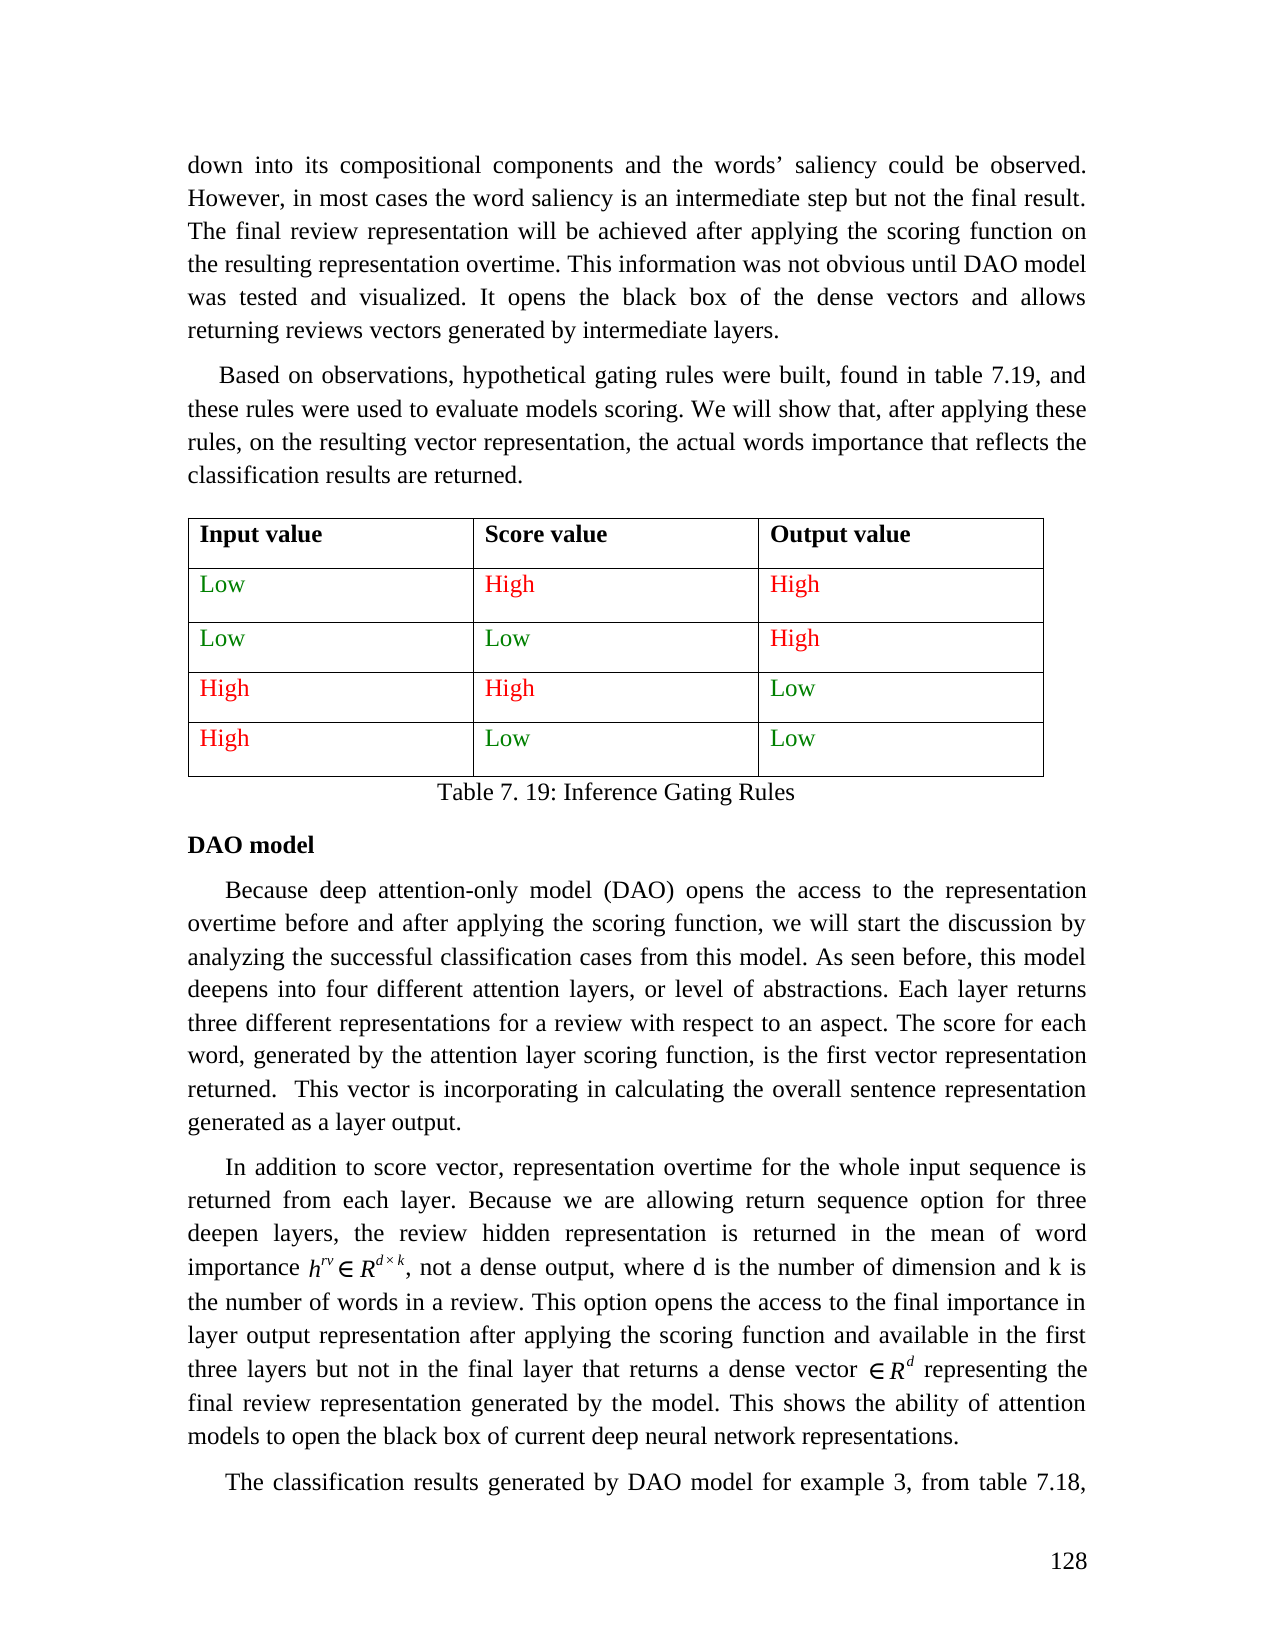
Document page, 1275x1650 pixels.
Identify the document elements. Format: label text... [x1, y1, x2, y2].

table_header Score value [474, 519, 758, 568]
text DAO model [187, 830, 1087, 859]
table_cell Low [189, 623, 473, 672]
text In addition to score vector, representation overtime for the whole input sequence is returned from each layer. Because we are allowing return sequence option for three deepen layers, the review hidden representation is returned in the mean of word importance , not a dense output, where d is the number of dimension and k is the number of words in a review. This option opens the access to the final importance in layer output representation after applying the scoring function and available in the first three layers but not in the final layer that returns a dense vector representing the final review representation generated by the model. This shows the ability of attention models to open the black box of current deep neural network representations. [187, 1152, 1087, 1450]
table_header Input value [189, 519, 473, 568]
table_cell Low [759, 723, 1043, 776]
table_cell Low [474, 623, 758, 672]
table_cell High [759, 569, 1043, 622]
table_cell High [189, 723, 473, 776]
table_cell Table 7. 19: Inference Gating Rules [188, 777, 1044, 830]
table_cell High [474, 673, 758, 722]
table_cell Low [759, 673, 1043, 722]
table_cell Low [189, 569, 473, 622]
table_cell Low [474, 723, 758, 776]
text Because deep attention-only model (DAO) opens the access to the representation overtime before and after applying the scoring function, we will start the discussion by analyzing the successful classification cases from this model. As seen before, this model deepens into four different attention layers, or level of abstractions. Each layer returns three different representations for a review with respect to an aspect. The score for each word, generated by the attention layer scoring function, is the first vector representation returned. This vector is incorporating in calculating the overall sentence representation generated as a layer output. [187, 876, 1087, 1135]
table_cell High [474, 569, 758, 622]
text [187, 150, 1087, 344]
table_cell High [759, 623, 1043, 672]
table_header Output value [759, 519, 1043, 568]
table_cell High [189, 673, 473, 722]
text Based on observations, hypothetical gating rules were built, found in table 7.19, and these rules were used to evaluate models scoring. We will show that, after applying these rules, on the resulting vector representation, the actual words importance that reflects the classification results are returned. [187, 361, 1087, 488]
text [187, 1467, 1087, 1495]
